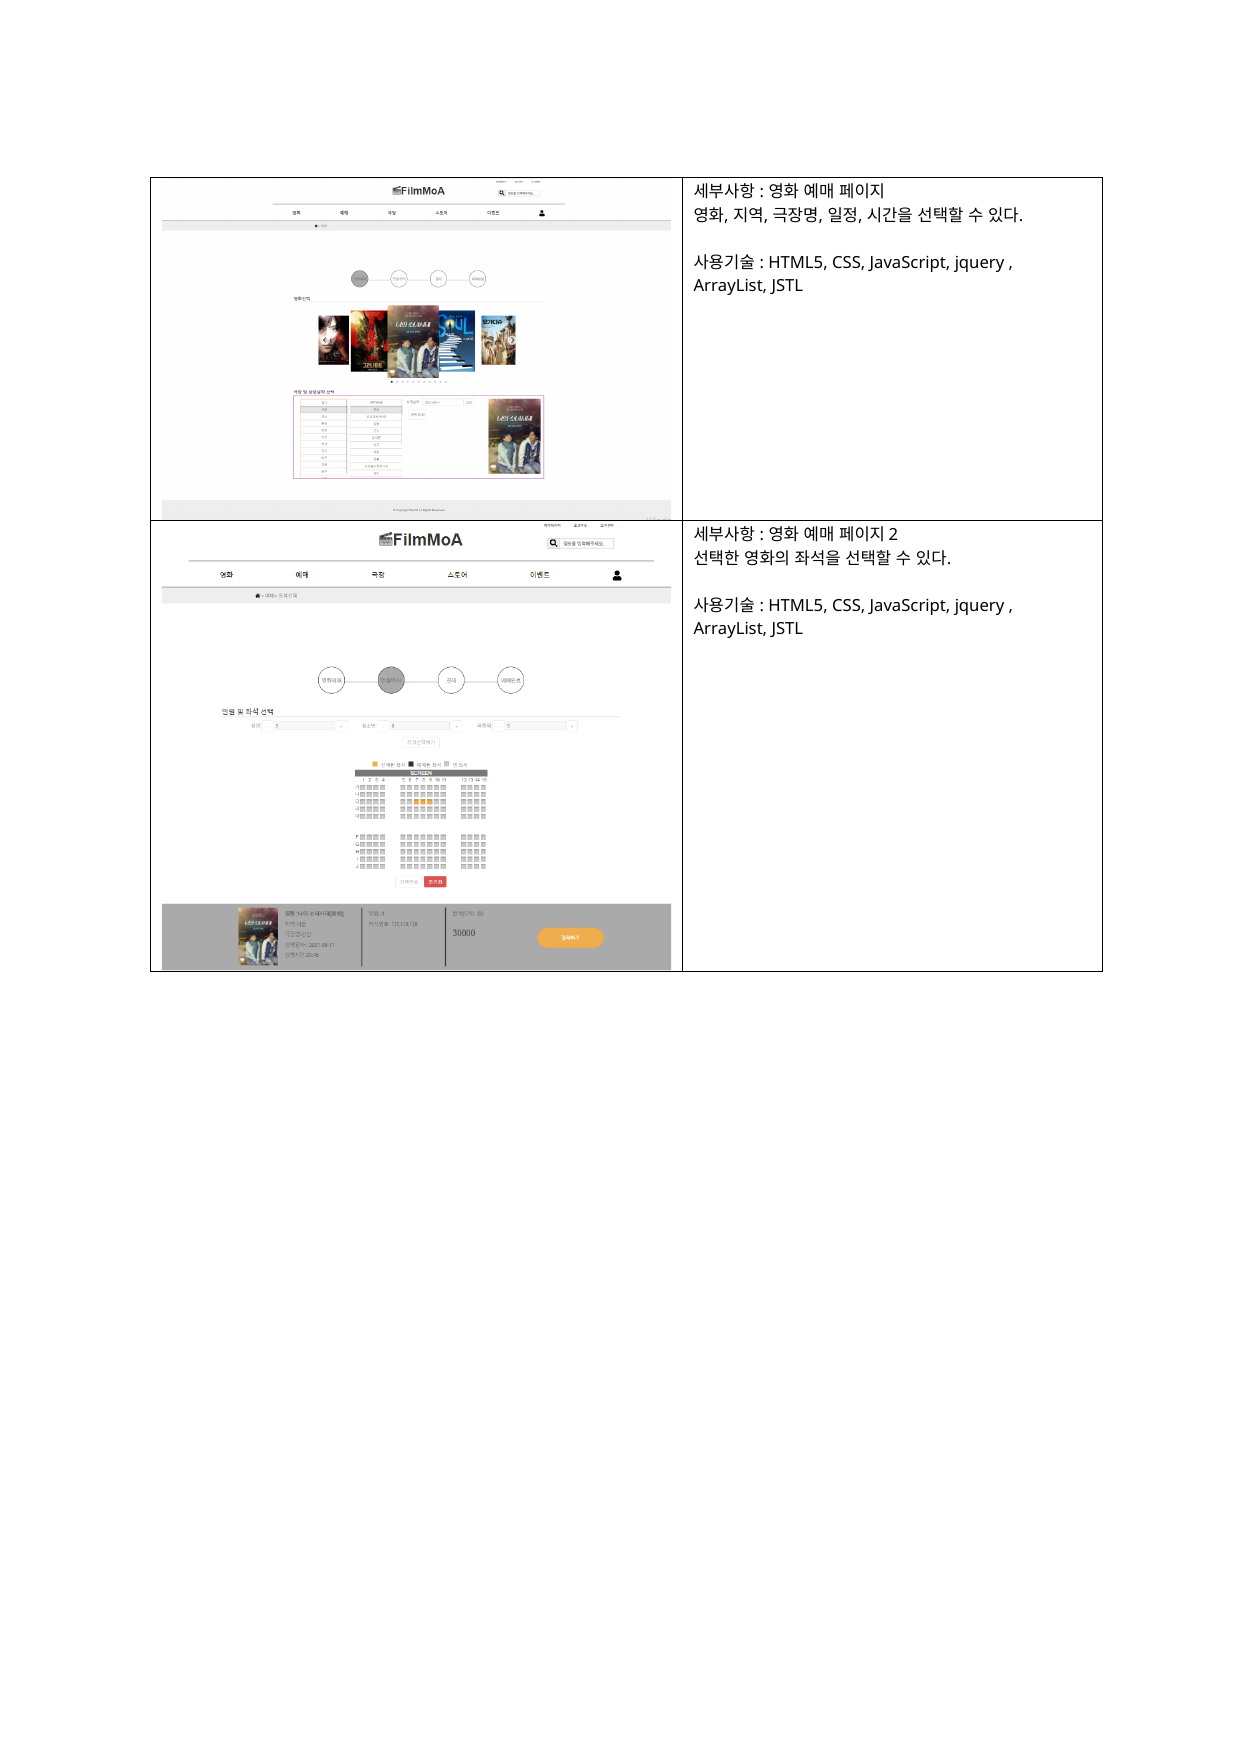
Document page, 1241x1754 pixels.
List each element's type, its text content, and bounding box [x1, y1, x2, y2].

table_cell 세부사항 : 영화 예매 페이지 영화, 지역, 극장명, 일정, 시간을 선택할 수 있다. 사용기술 : HTML5, CSS, JavaScript, jquery , ArrayList, JSTL [683, 178, 1102, 520]
table_cell [151, 521, 161, 971]
picture [161, 521, 672, 971]
table_cell 세부사항 : 영화 예매 페이지2 선택한 영화의 좌석을 선택할 수 있다. 사용기술 : HTML5, CSS, JavaScript, jquery , ArrayList, JSTL [683, 521, 1102, 971]
table_cell [151, 178, 161, 520]
table_cell [672, 521, 682, 971]
table_cell [672, 178, 682, 520]
picture [161, 178, 672, 520]
